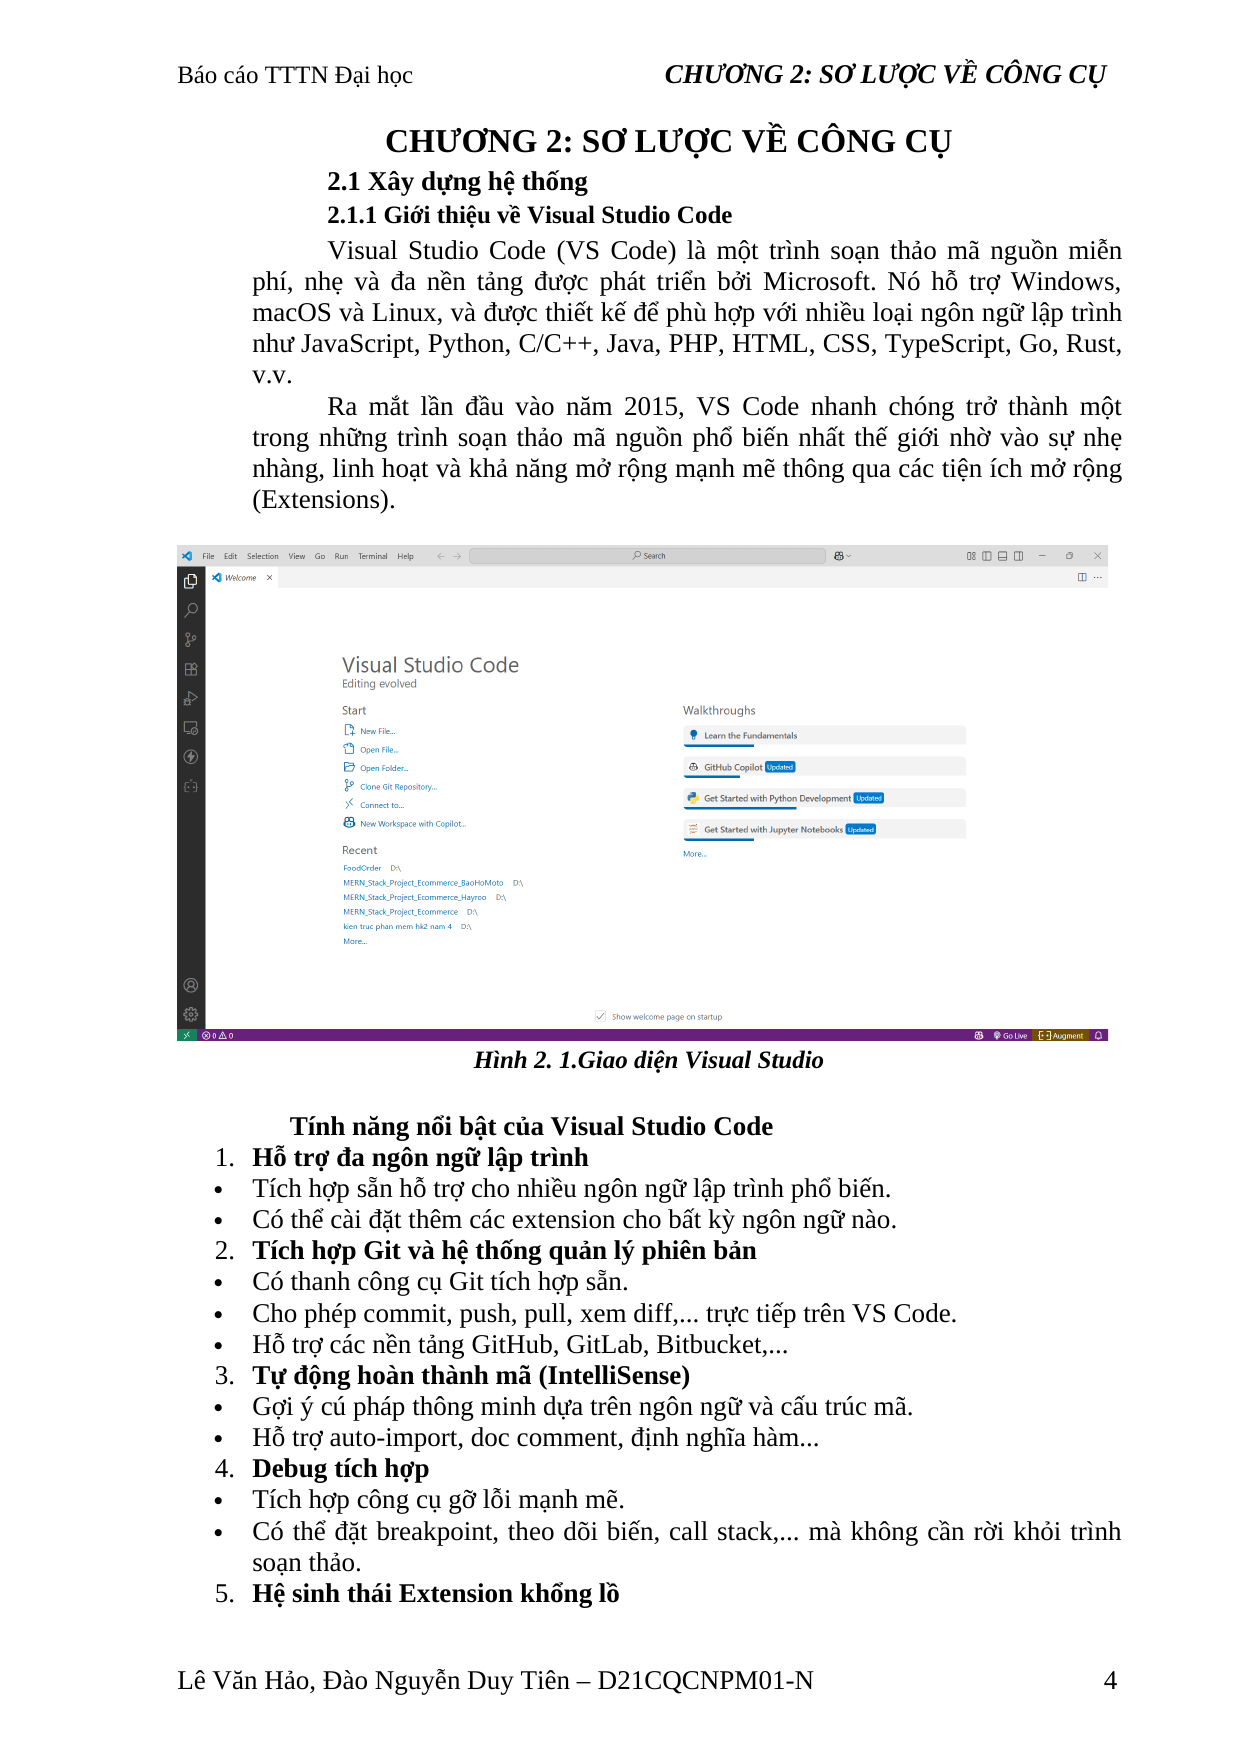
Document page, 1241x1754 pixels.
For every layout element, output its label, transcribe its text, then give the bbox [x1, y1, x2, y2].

subtitle 2.1 Xây dựng hệ thống [252, 165, 1123, 196]
text Ra mắt lần đầu vào năm 2015, VS Code nhanh chóng trở thành một trong những trình soạn thảo mã nguồn phổ biến nhất thế giới nhờ vào sự nhẹ nhàng, linh hoạt và khả năng mở rộng mạnh mẽ thông qua các tiện ích mở rộng (Extensions). [252, 390, 1123, 514]
list Tích hợp công cụ gỡ lỗi mạnh mẽ. [214, 1483, 1123, 1515]
list Hỗ trợ auto-import, doc comment, định nghĩa hàm... [214, 1421, 1123, 1452]
list Có thanh công cụ Git tích hợp sẵn. [214, 1266, 1123, 1297]
list Debug tích hợp [214, 1452, 1123, 1483]
list Hỗ trợ các nền tảng GitHub, GitLab, Bitbucket,... [214, 1328, 1123, 1359]
list Hỗ trợ đa ngôn ngữ lập trình [214, 1141, 1123, 1172]
list Có thể cài đặt thêm các extension cho bất kỳ ngôn ngữ nào. [214, 1203, 1123, 1234]
list Hệ sinh thái Extension khổng lồ [214, 1577, 1123, 1608]
list Có thể đặt breakpoint, theo dõi biến, call stack,... mà không cần rời khỏi trình soạn thảo. [214, 1515, 1123, 1577]
picture [177, 545, 1109, 1041]
list CHƯƠNG 2: SƠ LƯỢC VỀ CÔNG CỤ [214, 122, 1123, 160]
text Visual Studio Code (VS Code) là một trình soạn thảo mã nguồn miễn phí, nhẹ và đa nền tảng được phát triển bởi Microsoft. Nó hỗ trợ Windows, macOS và Linux, và được thiết kế để phù hợp với nhiều loại ngôn ngữ lập trình như JavaScript, Python, C/C++, Java, PHP, HTML, CSS, TypeScript, Go, Rust, v.v. [252, 234, 1123, 390]
text Tính năng nổi bật của Visual Studio Code [252, 1110, 1123, 1141]
list Gợi ý cú pháp thông minh dựa trên ngôn ngữ và cấu trúc mã. [214, 1390, 1123, 1421]
list Tích hợp sẵn hỗ trợ cho nhiều ngôn ngữ lập trình phổ biến. [214, 1172, 1123, 1203]
subtitle 2.1.1 Giới thiệu về Visual Studio Code [252, 201, 1123, 229]
text Hình 2. 1.Giao diện Visual Studio [177, 1045, 1123, 1074]
list Cho phép commit, push, pull, xem diff,... trực tiếp trên VS Code. [214, 1297, 1123, 1328]
list Tự động hoàn thành mã (IntelliSense) [214, 1359, 1123, 1390]
list Tích hợp Git và hệ thống quản lý phiên bản [214, 1234, 1123, 1266]
